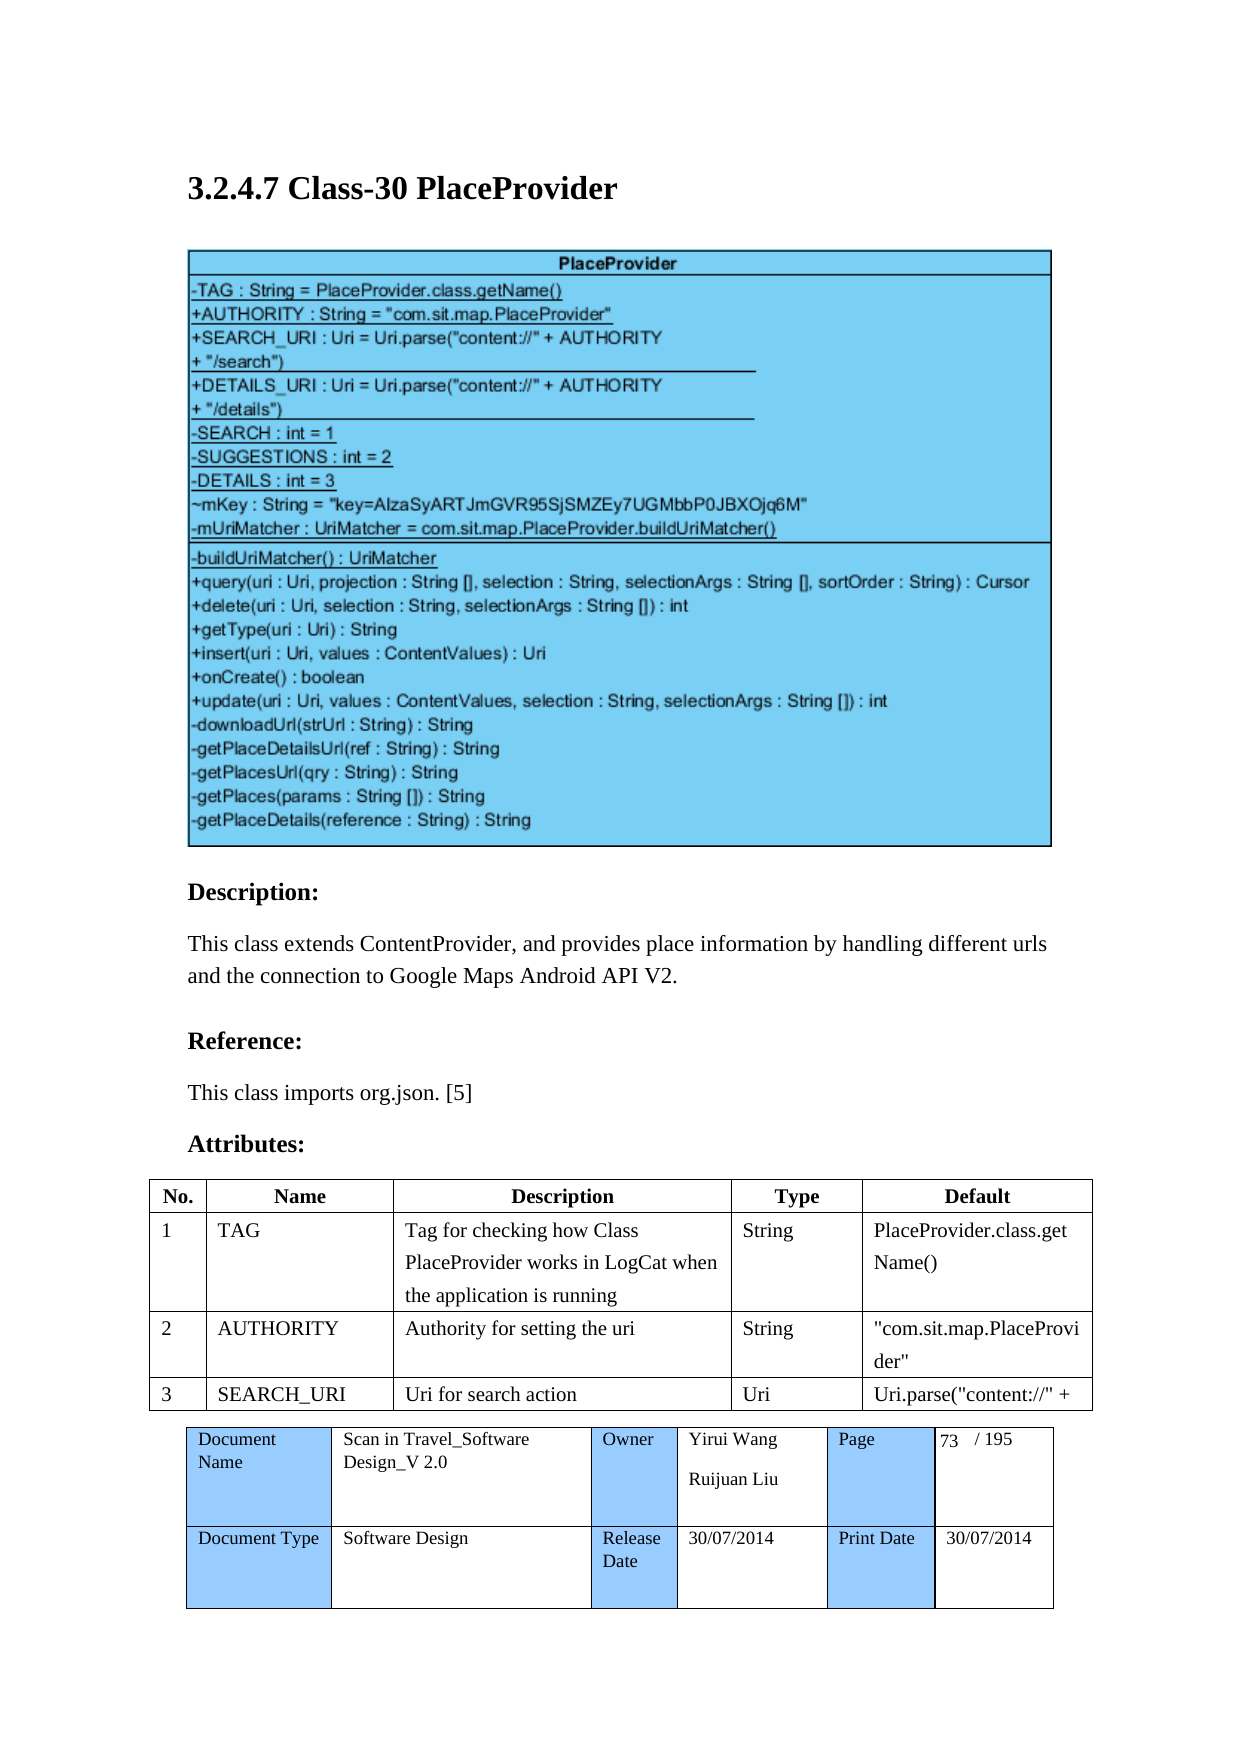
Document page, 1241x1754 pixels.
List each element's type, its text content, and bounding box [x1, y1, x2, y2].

text This class extends ContentProvider, and provides place information by handling different urls and the connection to Google Maps Android API V2. [187, 927, 1053, 992]
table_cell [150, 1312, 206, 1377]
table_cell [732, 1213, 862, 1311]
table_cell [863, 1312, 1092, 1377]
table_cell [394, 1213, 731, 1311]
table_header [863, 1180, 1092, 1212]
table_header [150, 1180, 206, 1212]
text Attributes: [187, 1127, 1053, 1160]
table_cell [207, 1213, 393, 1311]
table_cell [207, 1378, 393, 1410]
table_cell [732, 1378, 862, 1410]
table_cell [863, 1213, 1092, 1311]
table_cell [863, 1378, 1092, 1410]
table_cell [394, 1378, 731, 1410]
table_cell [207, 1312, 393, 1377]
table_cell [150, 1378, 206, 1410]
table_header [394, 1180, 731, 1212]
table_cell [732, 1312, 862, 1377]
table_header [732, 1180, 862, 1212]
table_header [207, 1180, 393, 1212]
text Reference: [187, 1024, 1053, 1057]
picture [187, 249, 1052, 847]
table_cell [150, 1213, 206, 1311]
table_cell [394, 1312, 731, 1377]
text Description: [187, 876, 1053, 908]
text This class imports org.json. [5] [187, 1076, 1053, 1108]
text 3.2.4.7 Class-30 PlaceProvider [187, 154, 1053, 219]
